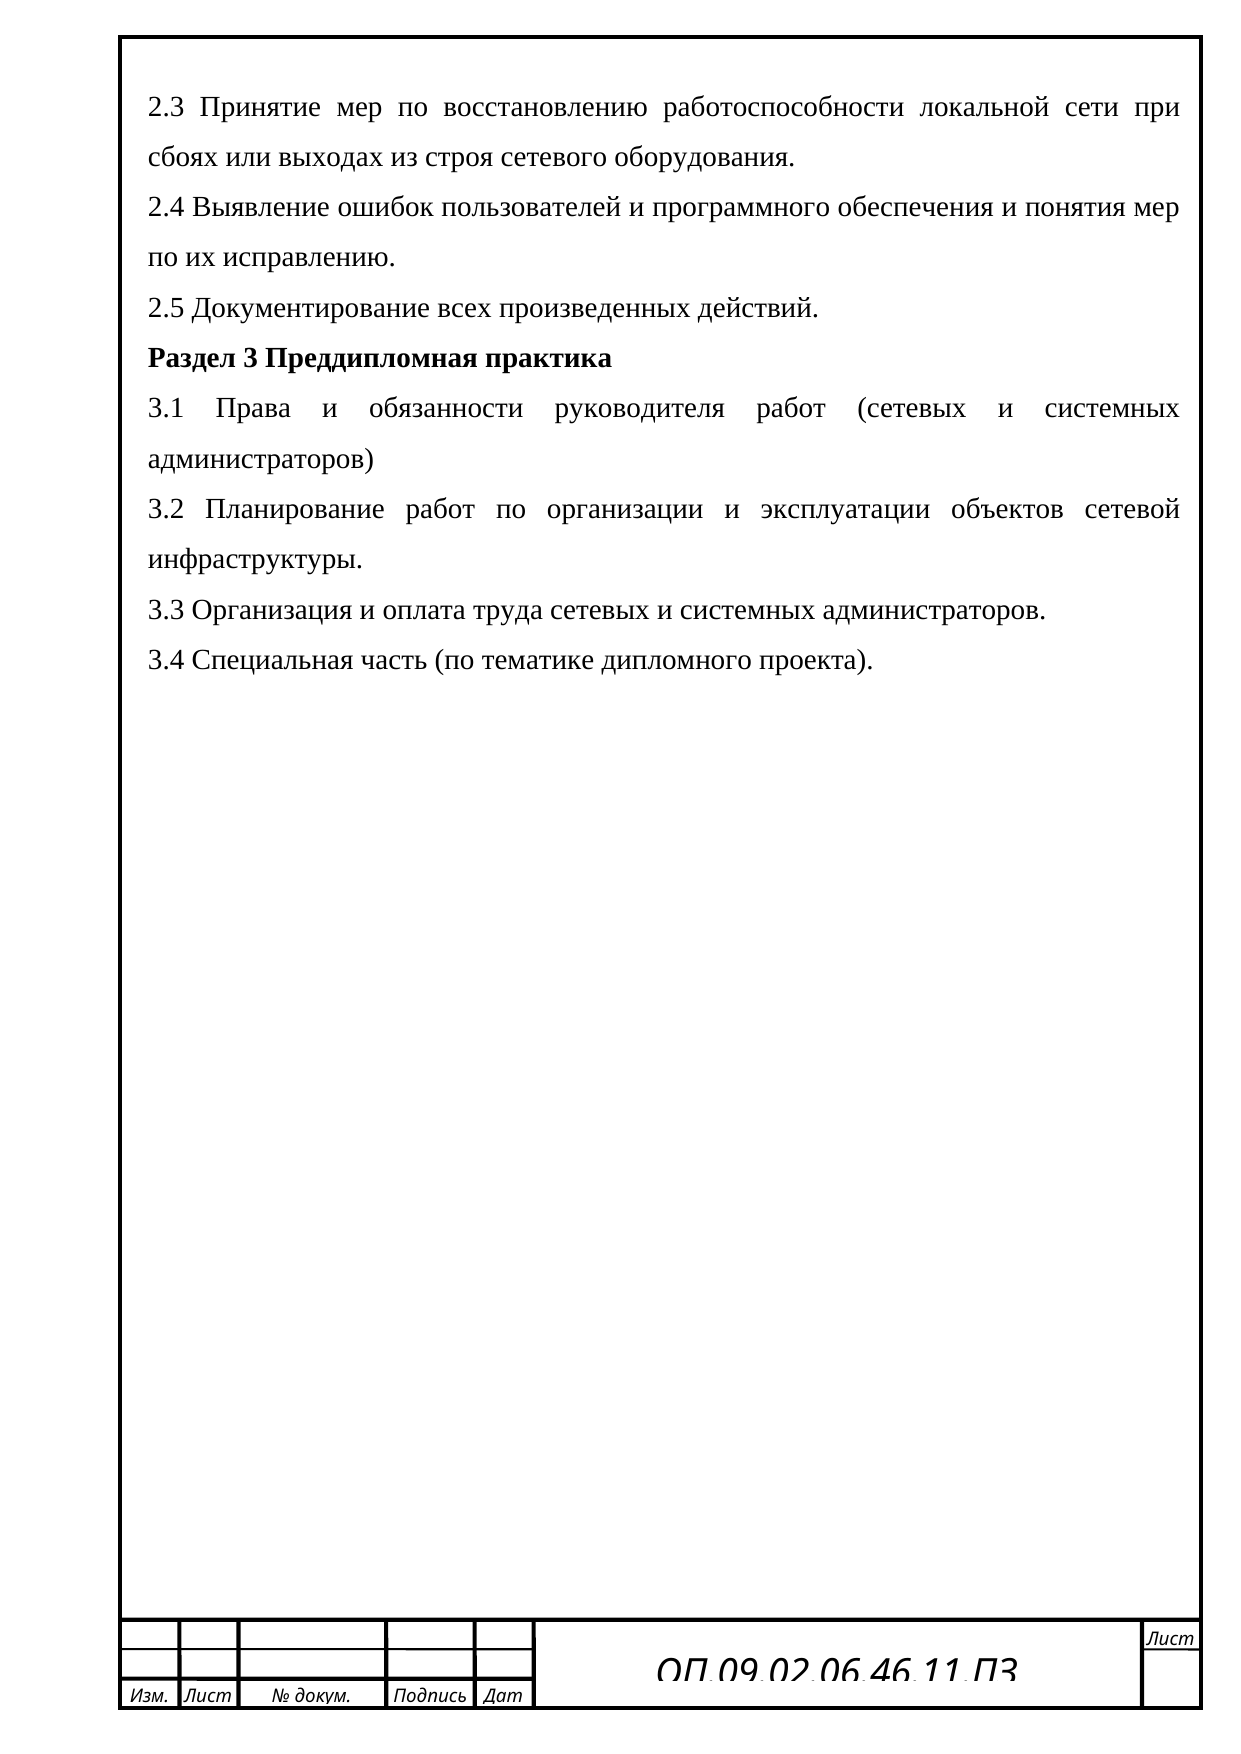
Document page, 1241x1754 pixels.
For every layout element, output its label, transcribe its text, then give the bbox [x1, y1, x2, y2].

text 3.3 Организация и оплата труда сетевых и системных администраторов. [148, 592, 1181, 625]
text Раздел 3 Преддипломная практика [148, 340, 1181, 374]
text 2.5 Документирование всех произведенных действий. [148, 290, 1181, 323]
text 3.1 Права и обязанности руководителя работ (сетевых и системных администраторов) [148, 391, 1181, 474]
text 2.4 Выявление ошибок пользователей и программного обеспечения и понятия мер по их исправлению. [148, 189, 1181, 273]
text 3.4 Специальная часть (по тематике дипломного проекта). [148, 642, 1181, 676]
text 3.2 Планирование работ по организации и эксплуатации объектов сетевой инфраструктуры. [148, 491, 1181, 575]
text 2.3 Принятие мер по восстановлению работоспособности локальной сети при сбоях или выходах из строя сетевого оборудования. [148, 89, 1181, 172]
